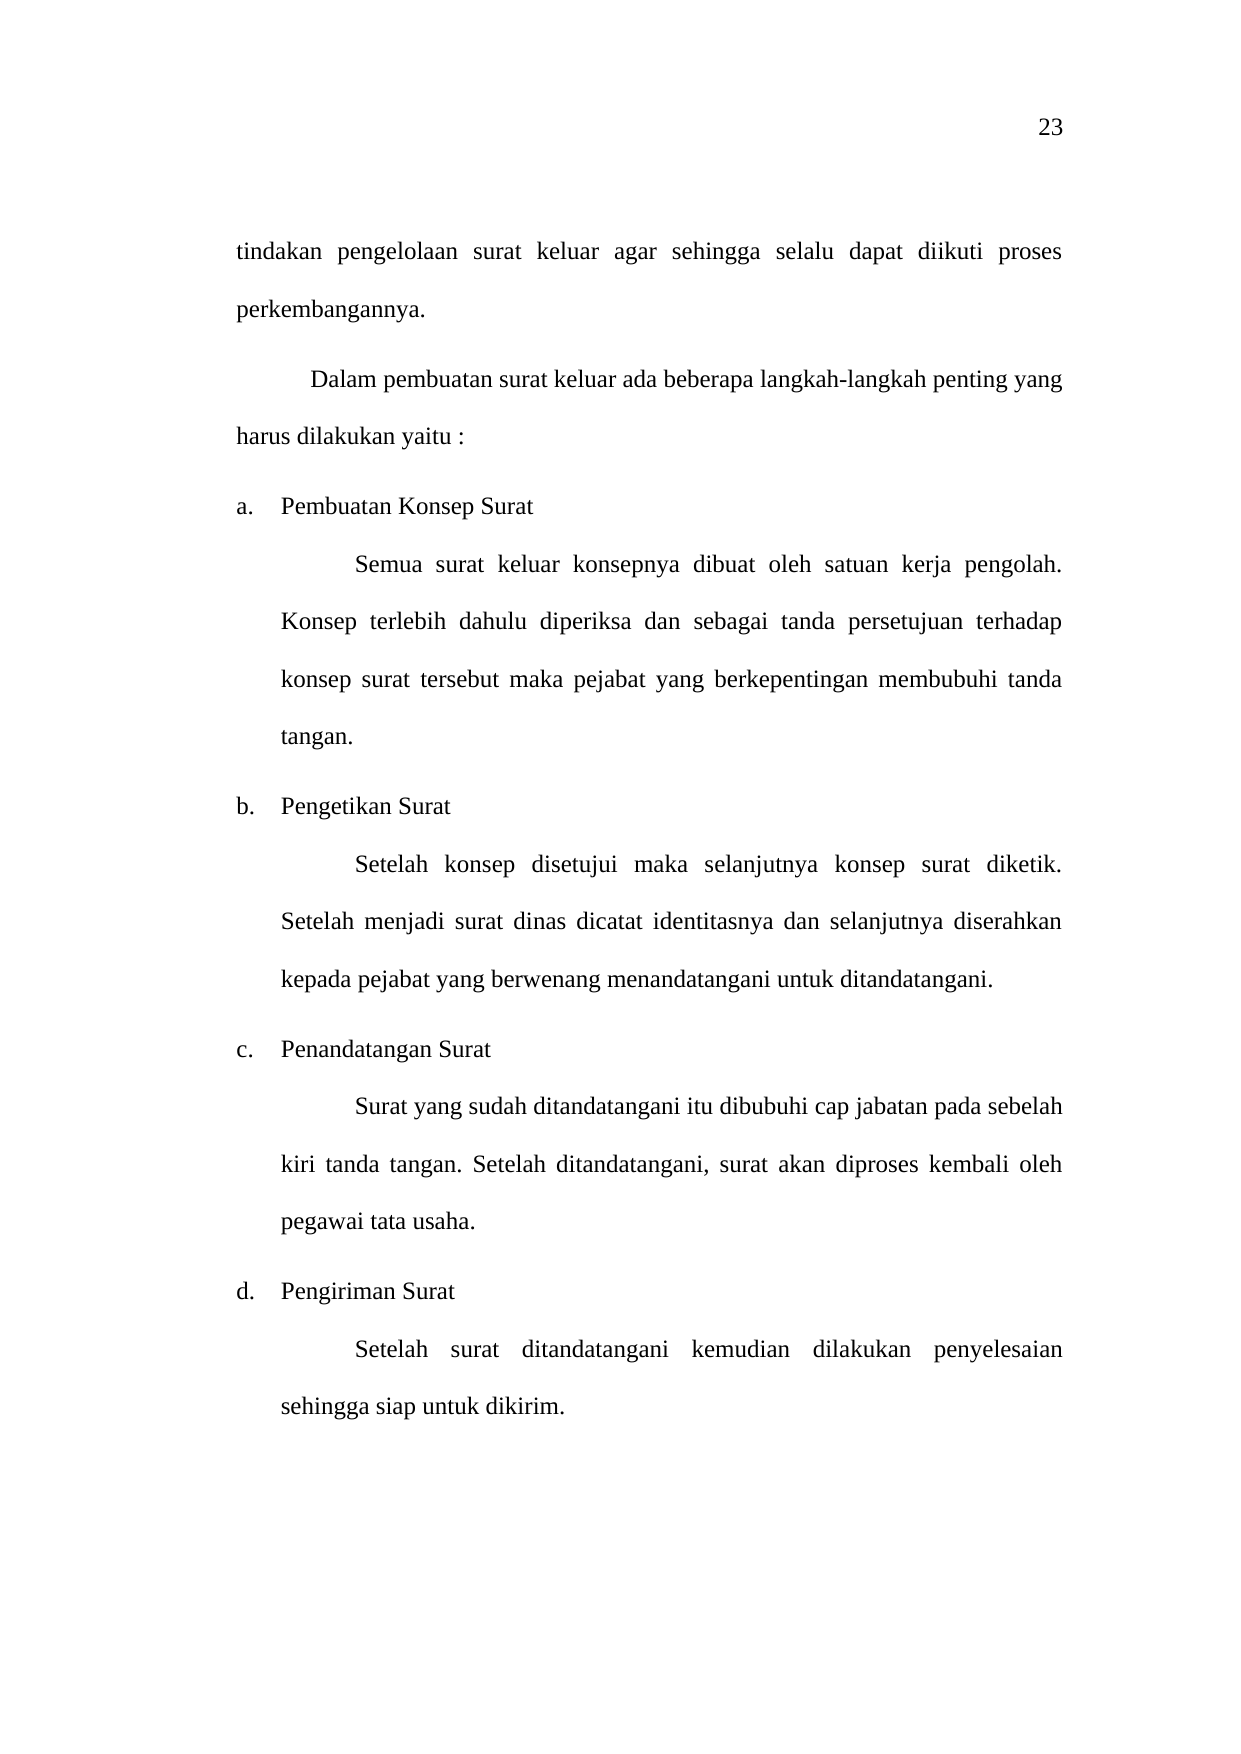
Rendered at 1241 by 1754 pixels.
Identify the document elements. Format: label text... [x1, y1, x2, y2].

text Dalam pembuatan surat keluar ada beberapa langkah-langkah penting yang harus dilakukan yaitu : [236, 364, 1063, 450]
text Semua surat keluar konsepnya dibuat oleh satuan kerja pengolah. Konsep terlebih dahulu diperiksa dan sebagai tanda persetujuan terhadap konsep surat tersebut maka pejabat yang berkepentingan membubuhi tanda tangan. [281, 549, 1063, 750]
list Pembuatan Konsep Surat [236, 491, 1063, 520]
list Penandatangan Surat [236, 1034, 1063, 1062]
list Pengiriman Surat [236, 1276, 1063, 1305]
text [236, 236, 1063, 322]
text Setelah konsep disetujui maka selanjutnya konsep surat diketik. Setelah menjadi surat dinas dicatat identitasnya dan selanjutnya diserahkan kepada pejabat yang berwenang menandatangani untuk ditandatangani. [281, 849, 1063, 992]
text Surat yang sudah ditandatangani itu dibubuhi cap jabatan pada sebelah kiri tanda tangan. Setelah ditandatangani, surat akan diproses kembali oleh pegawai tata usaha. [281, 1091, 1063, 1235]
list Pengetikan Surat [236, 791, 1063, 820]
text Setelah surat ditandatangani kemudian dilakukan penyelesaian sehingga siap untuk dikirim. [281, 1334, 1063, 1420]
